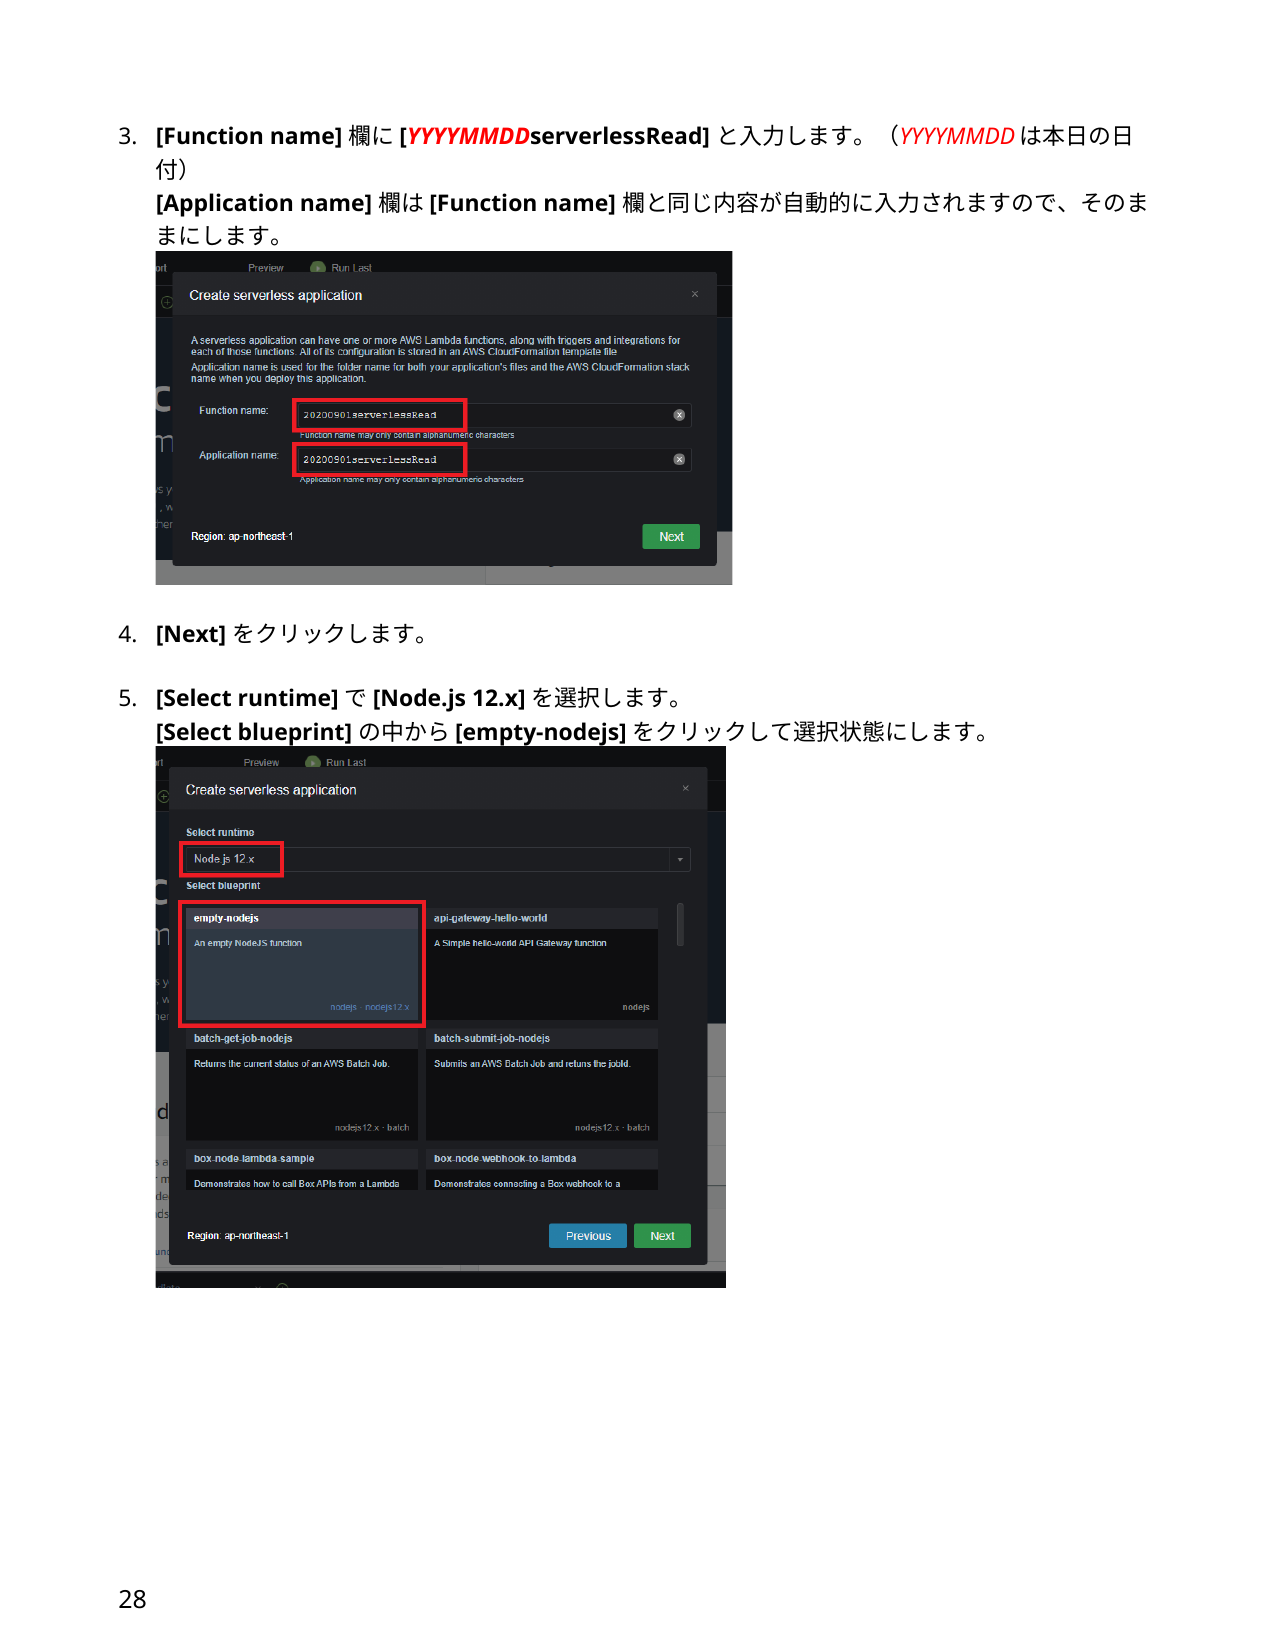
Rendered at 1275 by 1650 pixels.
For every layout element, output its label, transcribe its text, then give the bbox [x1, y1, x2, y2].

picture [155, 251, 733, 585]
list [Application name] 欄は [Function name] 欄と同じ内容が自動的に入力されますので、そのままにします。 [156, 185, 1157, 251]
list [Next] をクリックします。 [118, 615, 1157, 649]
list [Select blueprint] の中から [empty-nodejs] をクリックして選択状態にします。 [156, 713, 1157, 747]
picture [155, 746, 726, 1288]
list [Function name] 欄に [YYYYMMDDserverlessRead] と入力します。（YYYYMMDDは本日の日付） [118, 118, 1157, 185]
list [Select runtime] で [Node.js 12.x] を選択します。 [118, 680, 1157, 713]
